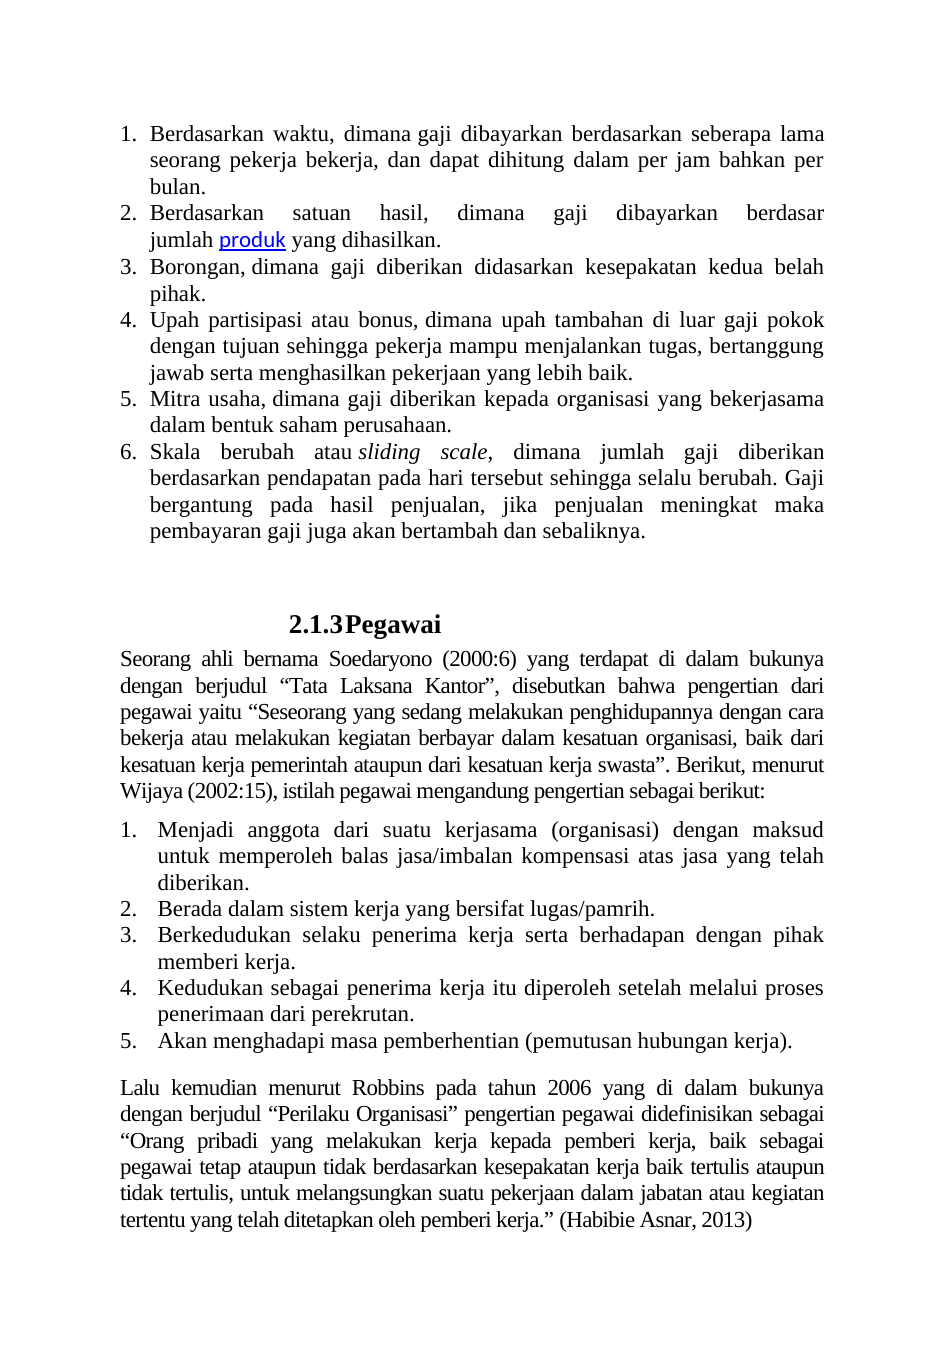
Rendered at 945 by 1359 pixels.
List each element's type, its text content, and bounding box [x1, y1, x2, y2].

list Mitra usaha, dimana gaji diberikan kepada organisasi yang bekerjasama dalam bentuk saham perusahaan. [120, 385, 825, 438]
list Kedudukan sebagai penerima kerja itu diperoleh setelah melalui proses penerimaan dari perekrutan. [120, 974, 825, 1027]
list Skala berubah atau sliding scale, dimana jumlah gaji diberikan berdasarkan pendapatan pada hari tersebut sehingga selalu berubah. Gaji bergantung pada hasil penjualan, jika penjualan meningkat maka pembayaran gaji juga akan bertambah dan sebaliknya. [120, 438, 825, 543]
text Lalu kemudian menurut Robbins pada tahun 2006 yang di dalam bukunya dengan berjudul “Perilaku Organisasi” pengertian pegawai didefinisikan sebagai “Orang pribadi yang melakukan kerja kepada pemberi kerja, baik sebagai pegawai tetap ataupun tidak berdasarkan kesepakatan kerja baik tertulis ataupun tidak tertulis, untuk melangsungkan suatu pekerjaan dalam jabatan atau kegiatan tertentu yang telah ditetapkan oleh pemberi kerja.” [120, 1074, 825, 1232]
list Berdasarkan waktu, dimana gaji dibayarkan berdasarkan seberapa lama seorang pekerja bekerja, dan dapat dihitung dalam per jam bahkan per bulan. [120, 120, 825, 199]
subtitle Pegawai [289, 608, 825, 639]
list Akan menghadapi masa pemberhentian (pemutusan hubungan kerja). [120, 1027, 825, 1053]
list Berkedudukan selaku penerima kerja serta berhadapan dengan pihak memberi kerja. [120, 921, 825, 974]
list Berdasarkan satuan hasil, dimana gaji dibayarkan berdasar jumlah produk yang dihasilkan. [120, 199, 825, 253]
text Seorang ahli bernama Soedaryono (2000:6) yang terdapat di dalam bukunya dengan berjudul “Tata Laksana Kantor”, disebutkan bahwa pengertian dari pegawai yaitu “Seseorang yang sedang melakukan penghidupannya dengan cara bekerja atau melakukan kegiatan berbayar dalam kesatuan organisasi, baik dari kesatuan kerja pemerintah ataupun dari kesatuan kerja swasta”. Berikut, menurut Wijaya (2002:15), istilah pegawai mengandung pengertian sebagai berikut: [120, 645, 825, 803]
list Borongan, dimana gaji diberikan didasarkan kesepakatan kedua belah pihak. [120, 253, 825, 306]
list Menjadi anggota dari suatu kerjasama (organisasi) dengan maksud untuk memperoleh balas jasa/imbalan kompensasi atas jasa yang telah diberikan. [120, 816, 825, 895]
list Upah partisipasi atau bonus, dimana upah tambahan di luar gaji pokok dengan tujuan sehingga pekerja mampu menjalankan tugas, bertanggung jawab serta menghasilkan pekerjaan yang lebih baik. [120, 306, 825, 385]
list Berada dalam sistem kerja yang bersifat lugas/pamrih. [120, 895, 825, 921]
